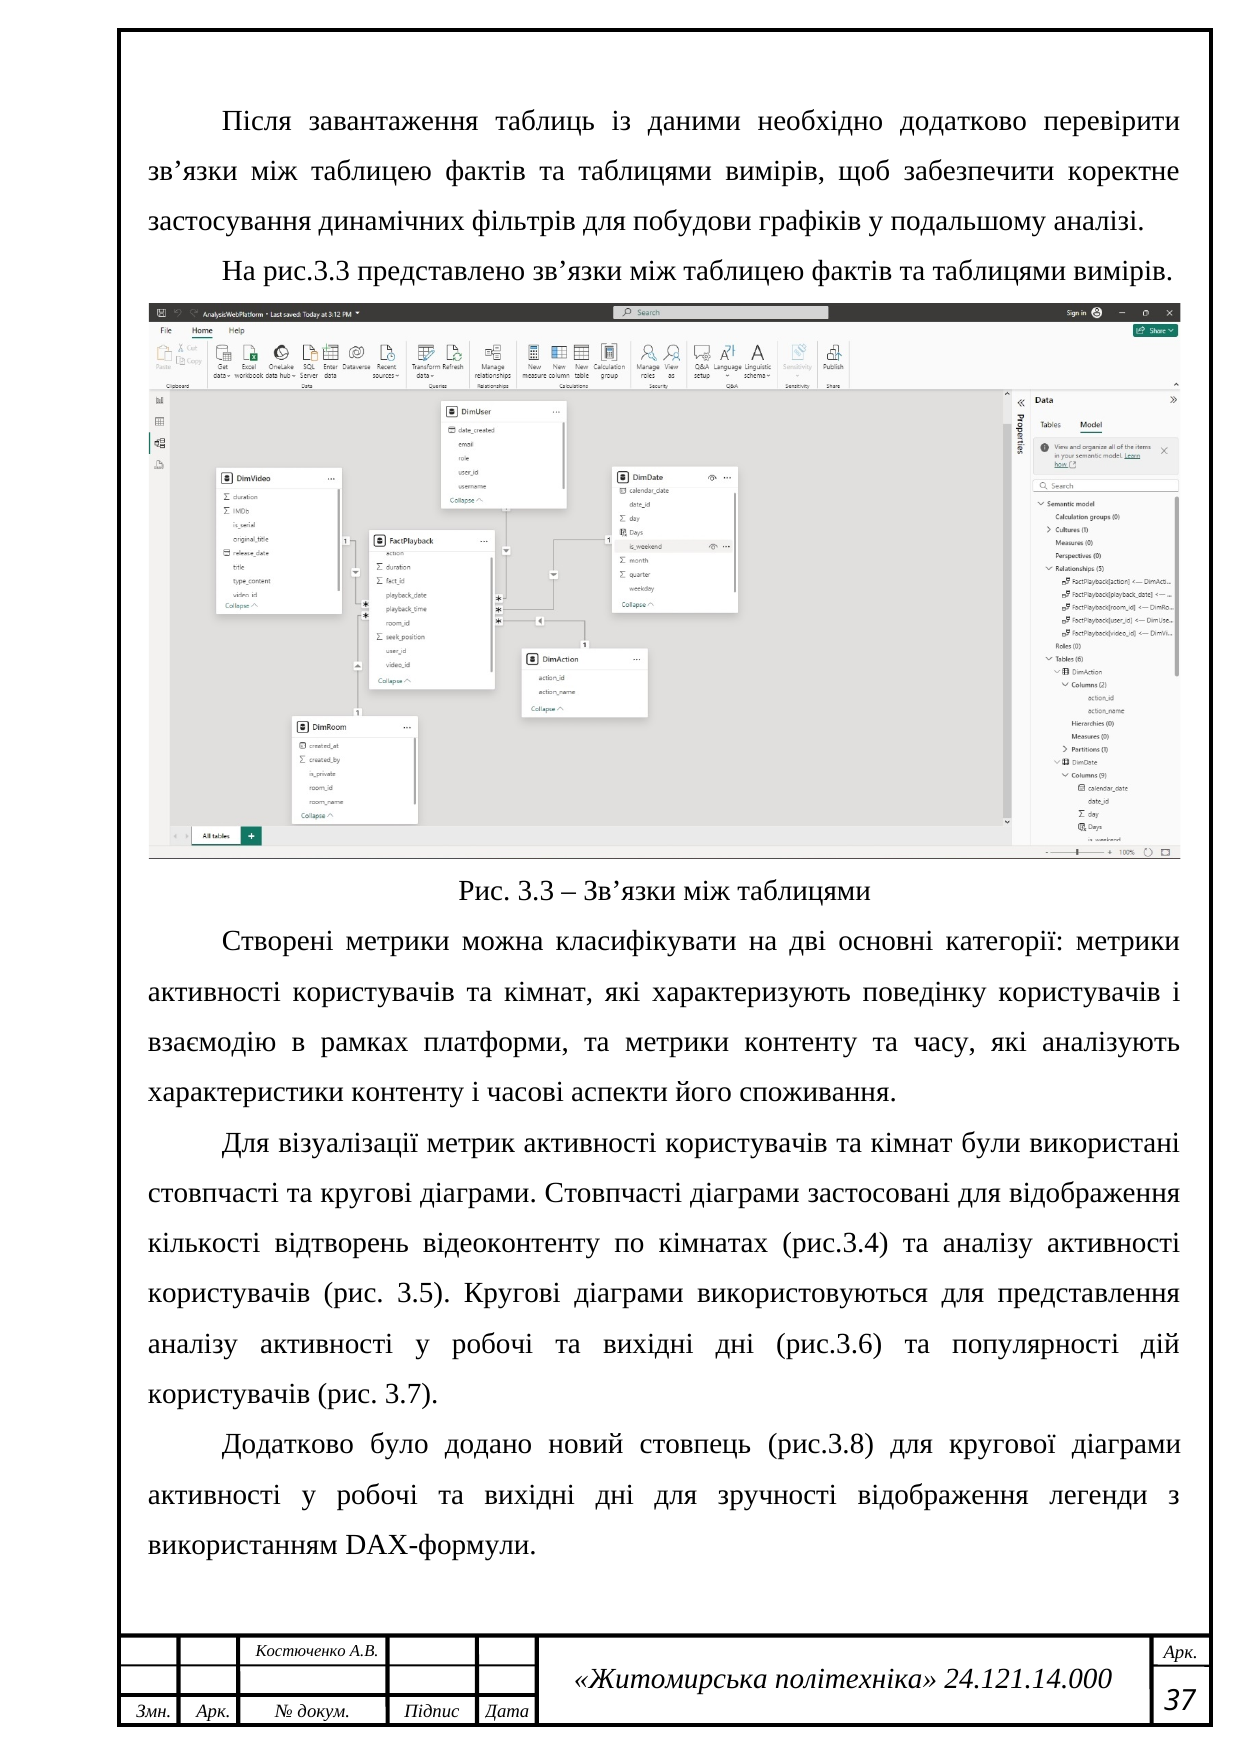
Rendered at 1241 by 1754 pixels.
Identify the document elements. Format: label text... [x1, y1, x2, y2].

text На рис.3.3 представлено зв’язки між таблицею фактів та таблицями вимірів. [148, 253, 1181, 287]
text Для візуалізації метрик активності користувачів та кімнат були використані стовпчасті та кругові діаграми. Стовпчасті діаграми застосовані для відображення кількості відтворень відеоконтенту по кімнатах (рис.3.4) та аналізу активності користувачів (рис. 3.5). Кругові діаграми використовуються для представлення аналізу активності у робочі та вихідні дні (рис.3.6) та популярності дій користувачів (рис. 3.7). [148, 1125, 1181, 1410]
text Створені метрики можна класифікувати на дві основні категорії: метрики активності користувачів та кімнат, які характеризують поведінку користувачів і взаємодію в рамках платформи, та метрики контенту та часу, які аналізують характеристики контенту і часові аспекти його споживання. [148, 923, 1181, 1108]
text Додатково було додано новий стовпець (рис.3.8) для кругової діаграми активності у робочі та вихідні дні для зручності відображення легенди з використанням DAX-формули. [148, 1427, 1181, 1561]
text Рис. 3.3 – Зв’язки між таблицями [148, 873, 1181, 907]
text Після завантаження таблиць із даними необхідно додатково перевірити зв’язки між таблицею фактів та таблицями вимірів, щоб забезпечити коректне застосування динамічних фільтрів для побудови графіків у подальшому аналізі. [148, 103, 1181, 237]
picture [148, 303, 1181, 859]
